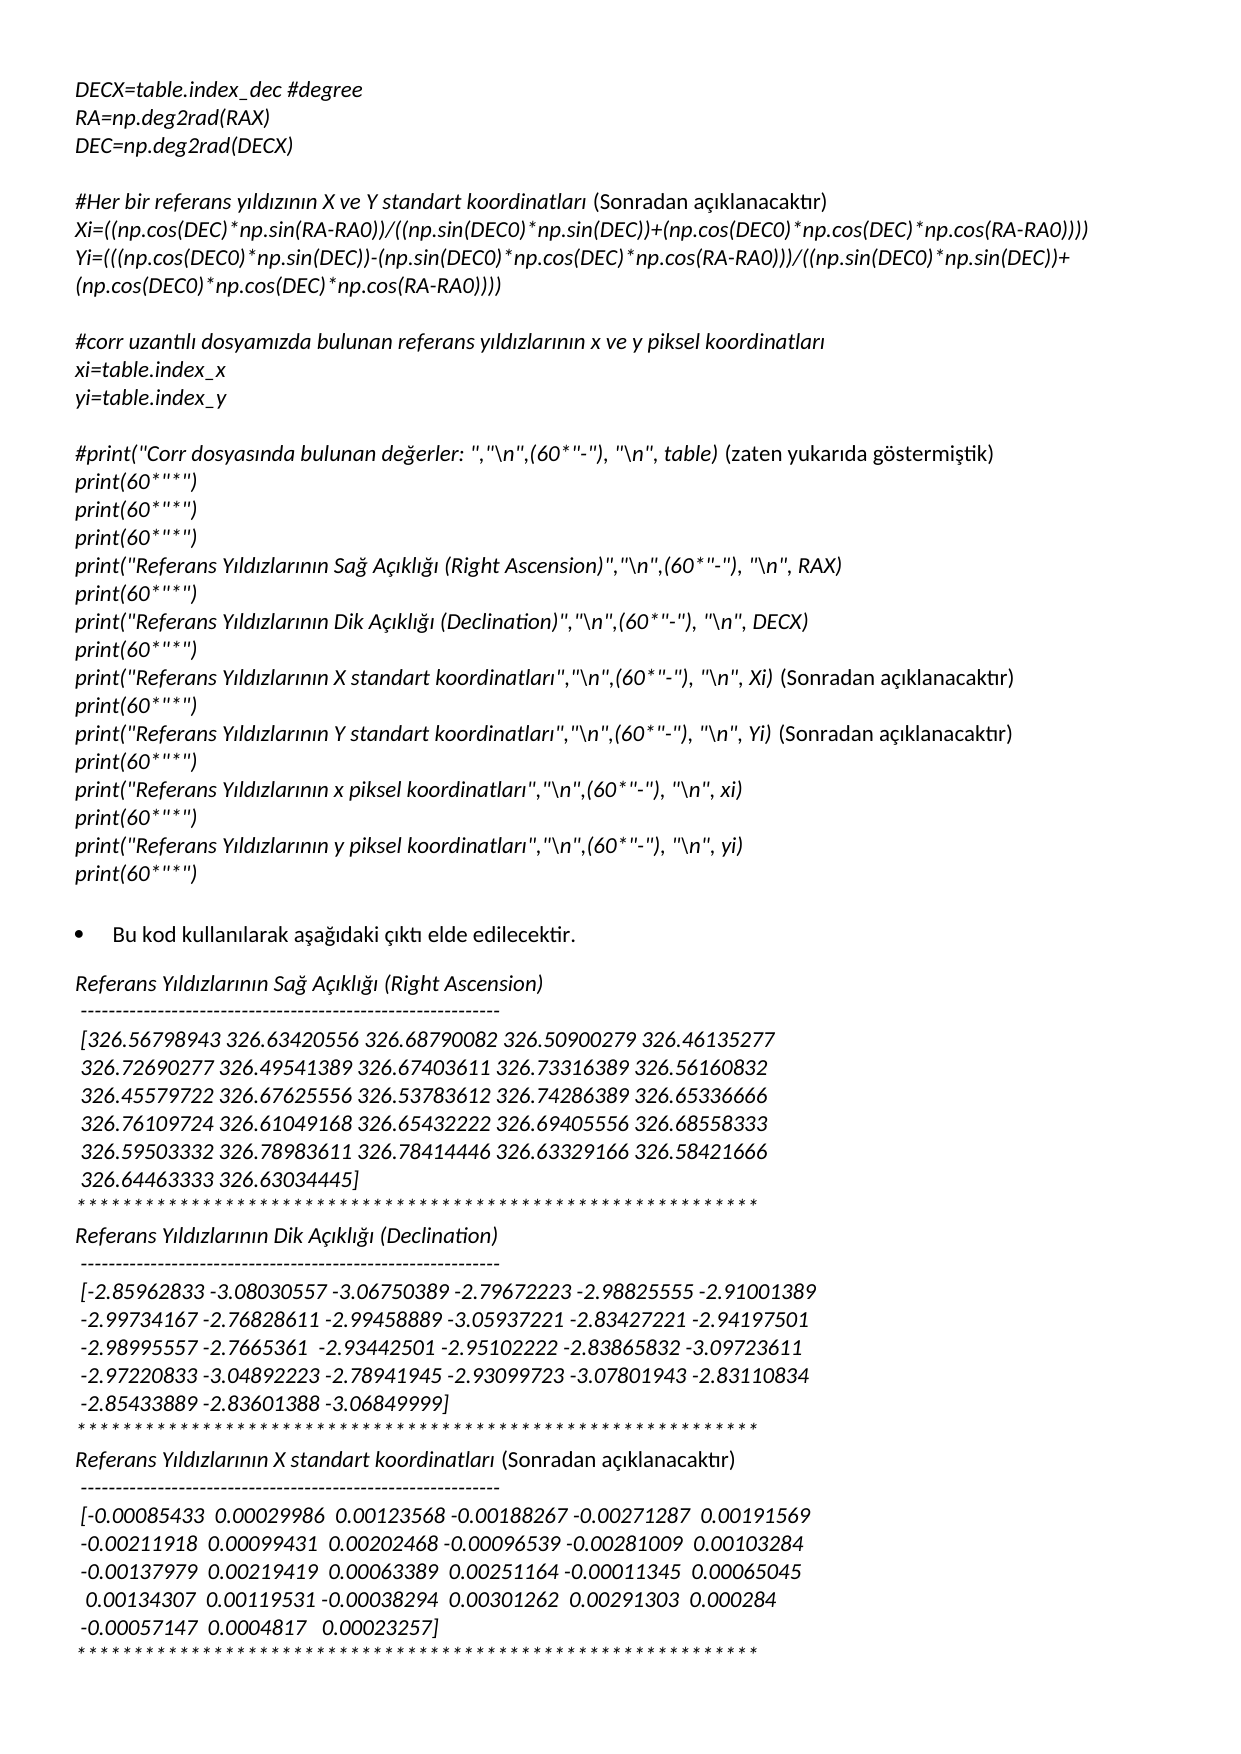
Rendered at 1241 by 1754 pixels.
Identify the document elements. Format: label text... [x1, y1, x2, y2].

text -2.97220833 -3.04892223 -2.78941945 -2.93099723 -3.07801943 -2.83110834 [75, 1361, 1165, 1389]
text Yi=(((np.cos(DEC0)*np.sin(DEC))-(np.sin(DEC0)*np.cos(DEC)*np.cos(RA-RA0)))/((np.sin(DEC0)*np.sin(DEC))+(np.cos(DEC0)*np.cos(DEC)*np.cos(RA-RA0)))) [75, 243, 1165, 299]
text DEC=np.deg2rad(DECX) [75, 131, 1165, 159]
text -0.00211918 0.00099431 0.00202468 -0.00096539 -0.00281009 0.00103284 [75, 1529, 1165, 1557]
text 326.59503332 326.78983611 326.78414446 326.63329166 326.58421666 [75, 1137, 1165, 1165]
text print(60*"*") [75, 803, 1165, 832]
text 326.64463333 326.63034445] [75, 1165, 1165, 1193]
text -0.00137979 0.00219419 0.00063389 0.00251164 -0.00011345 0.00065045 [75, 1557, 1165, 1585]
text print("Referans Yıldızlarının y piksel koordinatları","\n",(60*"-"), "\n", yi) [75, 832, 1165, 859]
text DECX=table.index_dec #degree [75, 75, 1165, 103]
text print(60*"*") [75, 523, 1165, 551]
text #print("Corr dosyasında bulunan değerler: ","\n",(60*"-"), "\n", table) (zaten yukarıda göstermiştik) [75, 439, 1165, 467]
text print(60*"*") [75, 579, 1165, 607]
text 326.76109724 326.61049168 326.65432222 326.69405556 326.68558333 [75, 1109, 1165, 1137]
text print("Referans Yıldızlarının Dik Açıklığı (Declination)","\n",(60*"-"), "\n", DECX) [75, 607, 1165, 635]
text 326.45579722 326.67625556 326.53783612 326.74286389 326.65336666 [75, 1081, 1165, 1109]
text print(60*"*") [75, 467, 1165, 495]
text print("Referans Yıldızlarının x piksel koordinatları","\n",(60*"-"), "\n", xi) [75, 776, 1165, 803]
text -0.00057147 0.0004817 0.00023257] [75, 1613, 1165, 1641]
text print(60*"*") [75, 635, 1165, 663]
text ************************************************************ [75, 1193, 1165, 1221]
text Referans Yıldızlarının Dik Açıklığı (Declination) [75, 1221, 1165, 1249]
text print("Referans Yıldızlarının Sağ Açıklığı (Right Ascension)","\n",(60*"-"), "\n", RAX) [75, 551, 1165, 579]
text [326.56798943 326.63420556 326.68790082 326.50900279 326.46135277 [75, 1025, 1165, 1053]
text #corr uzantılı dosyamızda bulunan referans yıldızlarının x ve y piksel koordinatları [75, 327, 1165, 355]
text ************************************************************ [75, 1417, 1165, 1445]
text 326.72690277 326.49541389 326.67403611 326.73316389 326.56160832 [75, 1053, 1165, 1081]
text #Her bir referans yıldızının X ve Y standart koordinatları (Sonradan açıklanacaktır) [75, 187, 1165, 215]
text ************************************************************ [75, 1641, 1165, 1669]
text Referans Yıldızlarının Sağ Açıklığı (Right Ascension) [75, 969, 1165, 997]
text print("Referans Yıldızlarının X standart koordinatları","\n",(60*"-"), "\n", Xi) (Sonradan açıklanacaktır) [75, 663, 1165, 691]
text print(60*"*") [75, 691, 1165, 719]
text RA=np.deg2rad(RAX) [75, 103, 1165, 131]
text ------------------------------------------------------------ [75, 997, 1165, 1025]
text [-2.85962833 -3.08030557 -3.06750389 -2.79672223 -2.98825555 -2.91001389 [75, 1277, 1165, 1305]
text yi=table.index_y [75, 383, 1165, 411]
text print(60*"*") [75, 859, 1165, 888]
text xi=table.index_x [75, 355, 1165, 383]
list Bu kod kullanılarak aşağıdaki çıktı elde edilecektir. [75, 920, 1165, 948]
text -2.85433889 -2.83601388 -3.06849999] [75, 1389, 1165, 1417]
text -2.99734167 -2.76828611 -2.99458889 -3.05937221 -2.83427221 -2.94197501 [75, 1305, 1165, 1333]
text print("Referans Yıldızlarının Y standart koordinatları","\n",(60*"-"), "\n", Yi) (Sonradan açıklanacaktır) [75, 719, 1165, 747]
text Xi=((np.cos(DEC)*np.sin(RA-RA0))/((np.sin(DEC0)*np.sin(DEC))+(np.cos(DEC0)*np.cos(DEC)*np.cos(RA-RA0)))) [75, 215, 1165, 243]
text ------------------------------------------------------------ [75, 1473, 1165, 1501]
text 0.00134307 0.00119531 -0.00038294 0.00301262 0.00291303 0.000284 [75, 1585, 1165, 1613]
text ------------------------------------------------------------ [75, 1249, 1165, 1277]
text [-0.00085433 0.00029986 0.00123568 -0.00188267 -0.00271287 0.00191569 [75, 1501, 1165, 1529]
text print(60*"*") [75, 495, 1165, 523]
text print(60*"*") [75, 747, 1165, 776]
text -2.98995557 -2.7665361 -2.93442501 -2.95102222 -2.83865832 -3.09723611 [75, 1333, 1165, 1361]
text Referans Yıldızlarının X standart koordinatları (Sonradan açıklanacaktır) [75, 1445, 1165, 1473]
